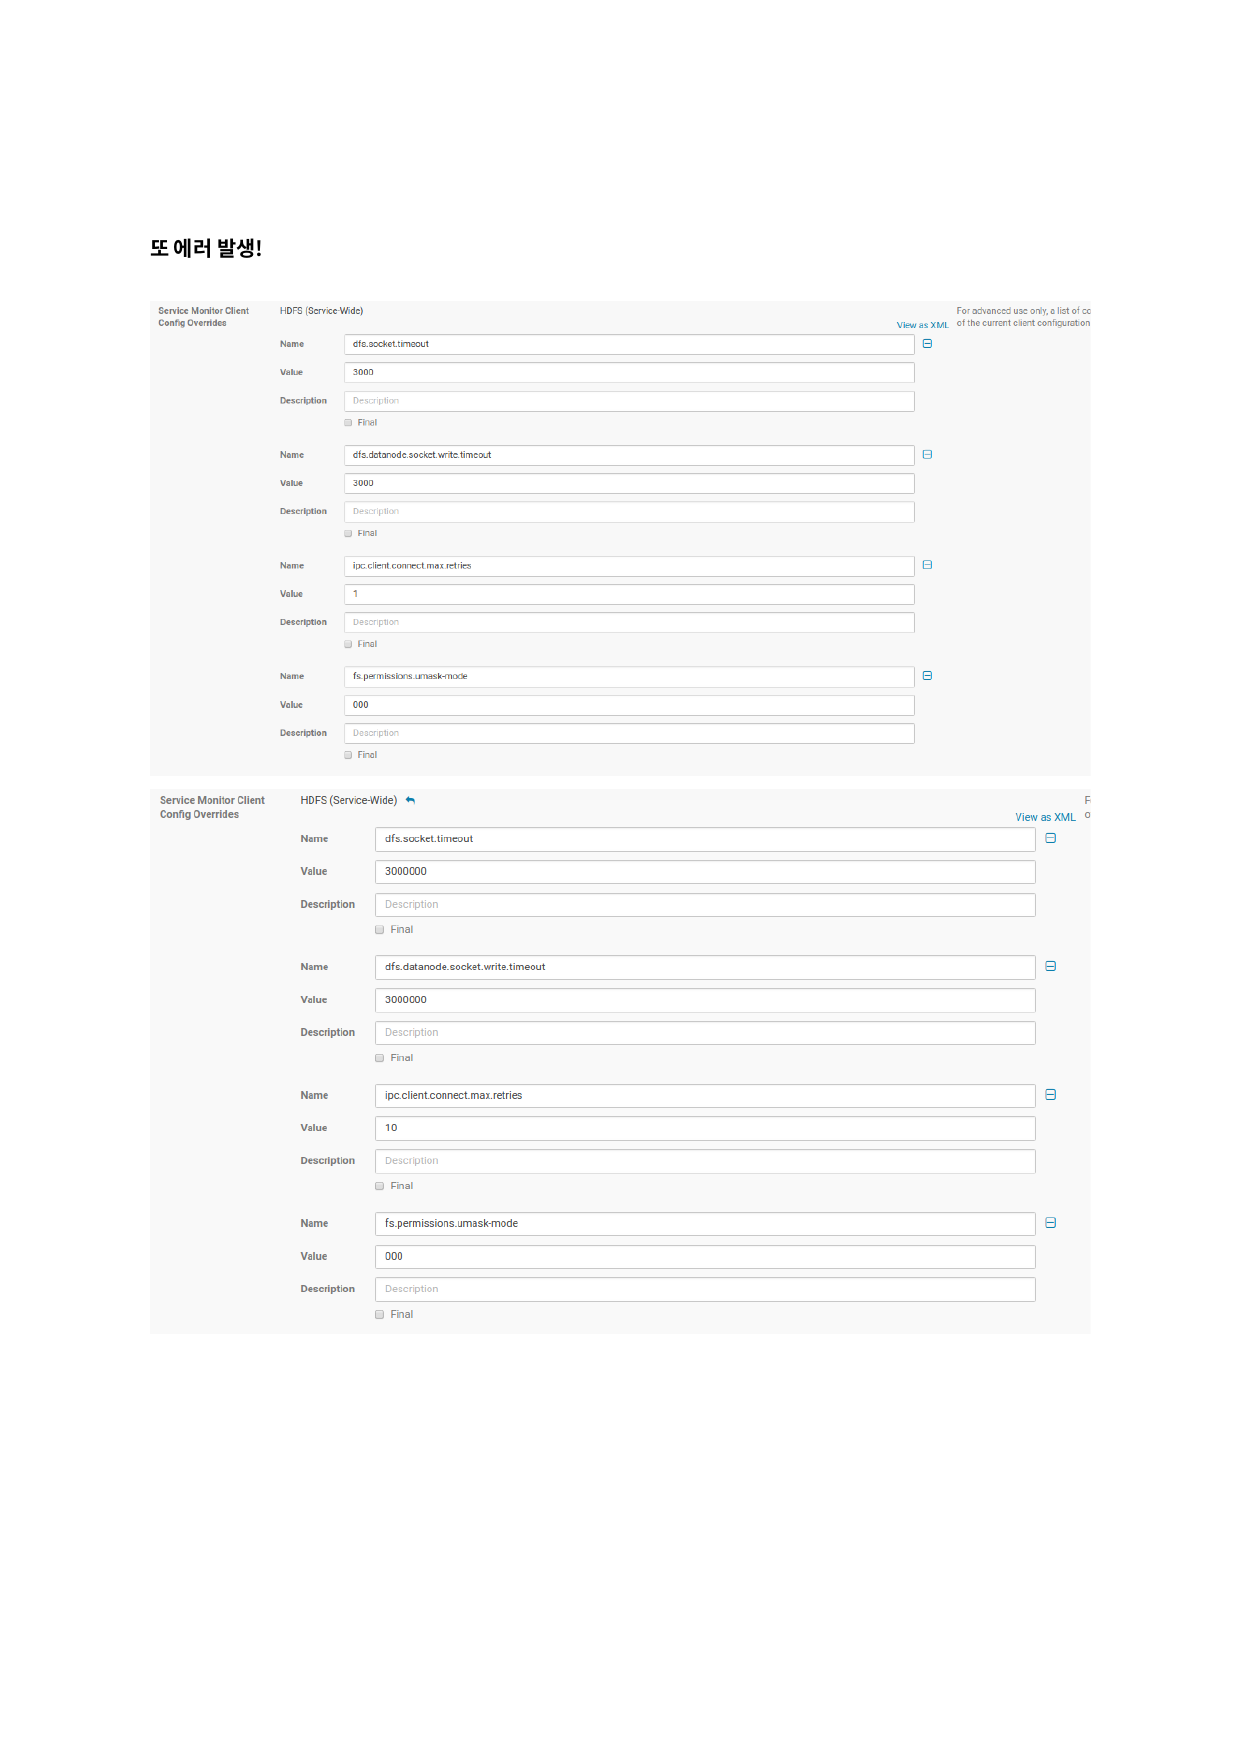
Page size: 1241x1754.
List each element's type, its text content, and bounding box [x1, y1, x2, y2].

text 또 에러 발생! [150, 232, 1090, 263]
picture [150, 294, 1091, 776]
picture [150, 779, 1091, 1334]
